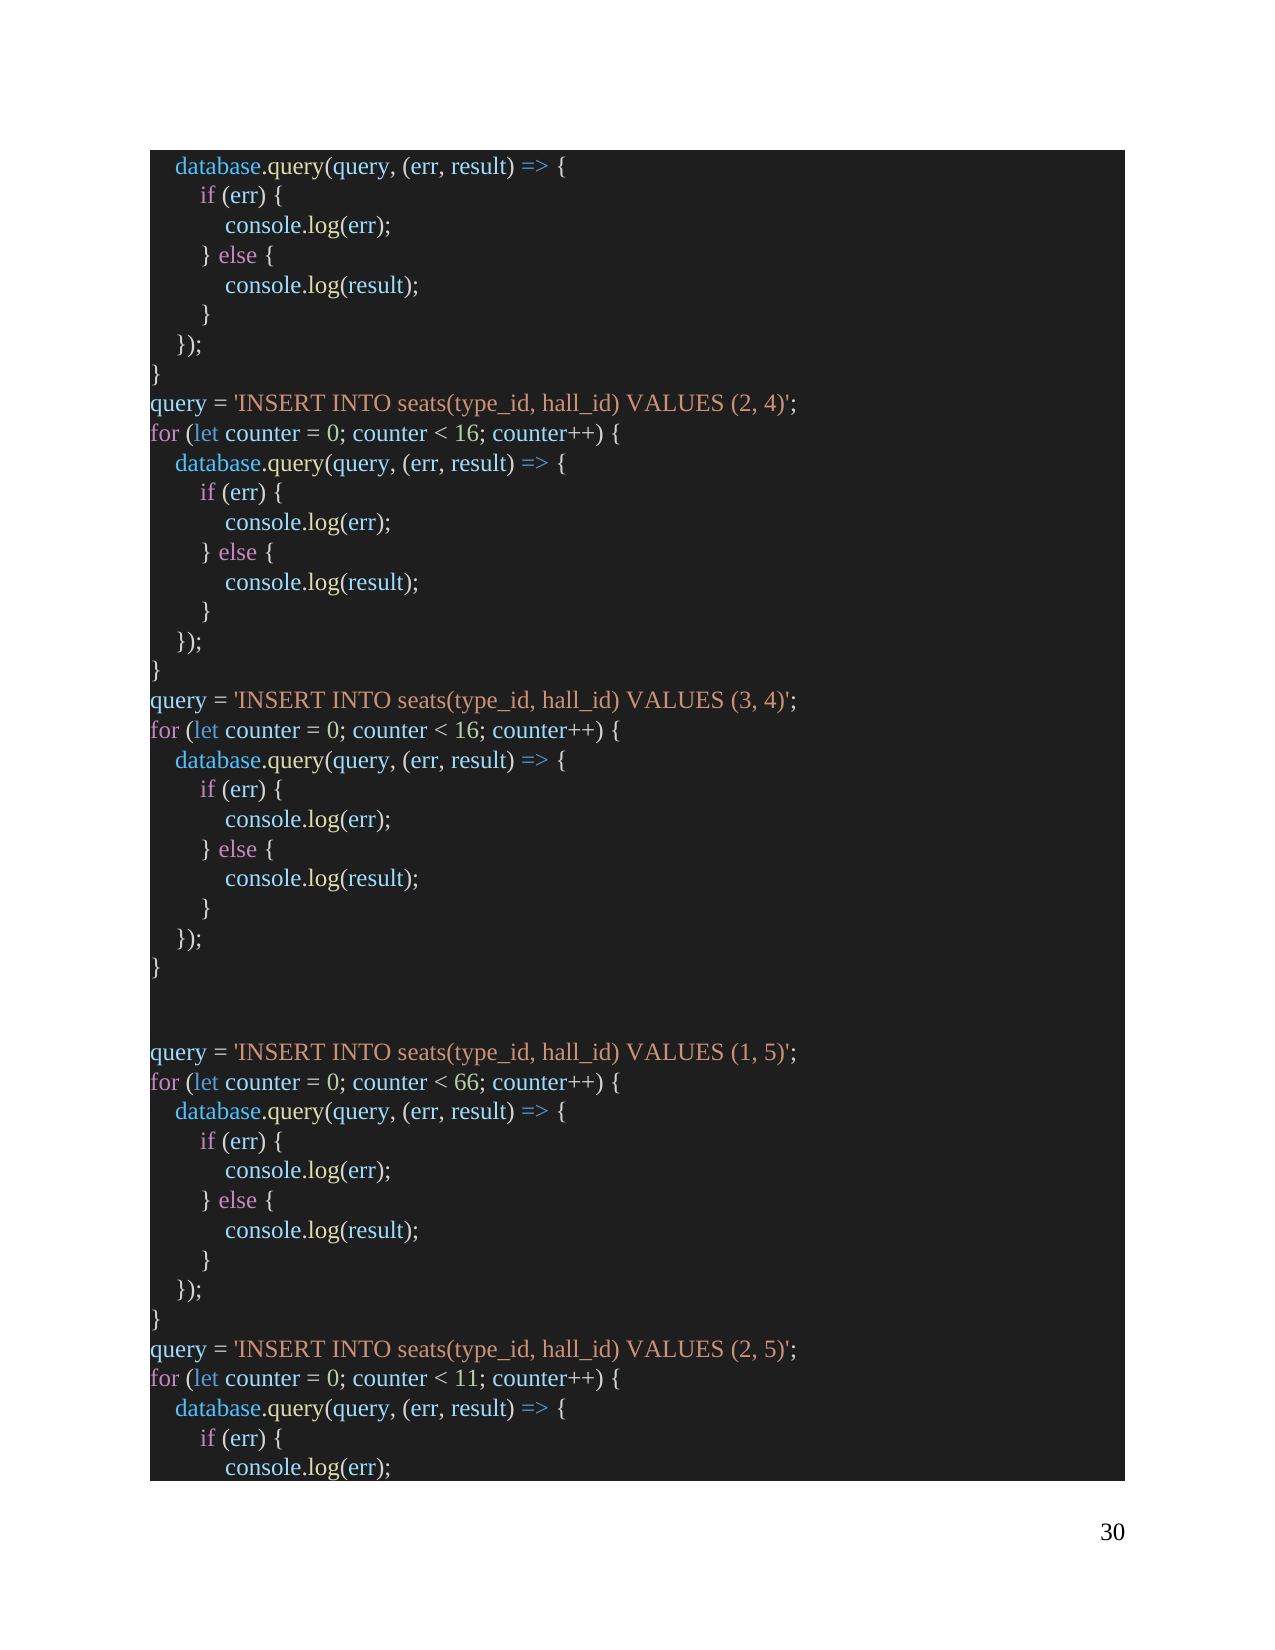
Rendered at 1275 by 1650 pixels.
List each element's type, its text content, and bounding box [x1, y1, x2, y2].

text console.log(err); [150, 803, 1125, 833]
text if (err) { [150, 1125, 1125, 1155]
text } [150, 655, 1125, 684]
text } [150, 952, 1125, 981]
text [150, 1392, 1125, 1422]
text database.query(query, (err, result) => { [150, 744, 1125, 773]
text } [150, 1303, 1125, 1333]
text console.log(err); [150, 1155, 1125, 1184]
text } else { [150, 536, 1125, 566]
text } else { [150, 239, 1125, 269]
text }); [150, 922, 1125, 952]
text if (err) { [150, 1422, 1125, 1452]
text for (let counter = 0; counter < 16; counter++) { [150, 417, 1125, 447]
text for (let counter = 0; counter < 16; counter++) { [150, 714, 1125, 744]
text console.log(result); [150, 566, 1125, 595]
text } else { [150, 833, 1125, 862]
text }); [150, 1273, 1125, 1303]
text query = 'INSERT INTO seats(type_id, hall_id) VALUES (2, 4)'; [150, 387, 1125, 417]
text database.query(query, (err, result) => { [150, 1095, 1125, 1125]
text } [150, 298, 1125, 328]
text } [150, 892, 1125, 922]
text } else { [150, 1184, 1125, 1214]
text if (err) { [150, 773, 1125, 803]
text database.query(query, (err, result) => { [150, 150, 1125, 180]
text console.log(result); [150, 269, 1125, 298]
text if (err) { [150, 477, 1125, 506]
text console.log(err); [150, 209, 1125, 239]
text console.log(err); [150, 506, 1125, 536]
text if (err) { [150, 180, 1125, 209]
text } [150, 358, 1125, 387]
text } [150, 1244, 1125, 1273]
text console.log(result); [150, 1214, 1125, 1244]
text for (let counter = 0; counter < 66; counter++) { [150, 1066, 1125, 1095]
text database.query(query, (err, result) => { [150, 447, 1125, 477]
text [150, 1362, 1125, 1392]
text } [150, 595, 1125, 625]
text query = 'INSERT INTO seats(type_id, hall_id) VALUES (1, 5)'; [150, 1036, 1125, 1066]
text query = 'INSERT INTO seats(type_id, hall_id) VALUES (2, 5)'; [150, 1333, 1125, 1362]
text query = 'INSERT INTO seats(type_id, hall_id) VALUES (3, 4)'; [150, 684, 1125, 714]
text console.log(result); [150, 862, 1125, 892]
text }); [150, 328, 1125, 358]
text }); [150, 625, 1125, 655]
text console.log(err); [150, 1452, 1125, 1481]
